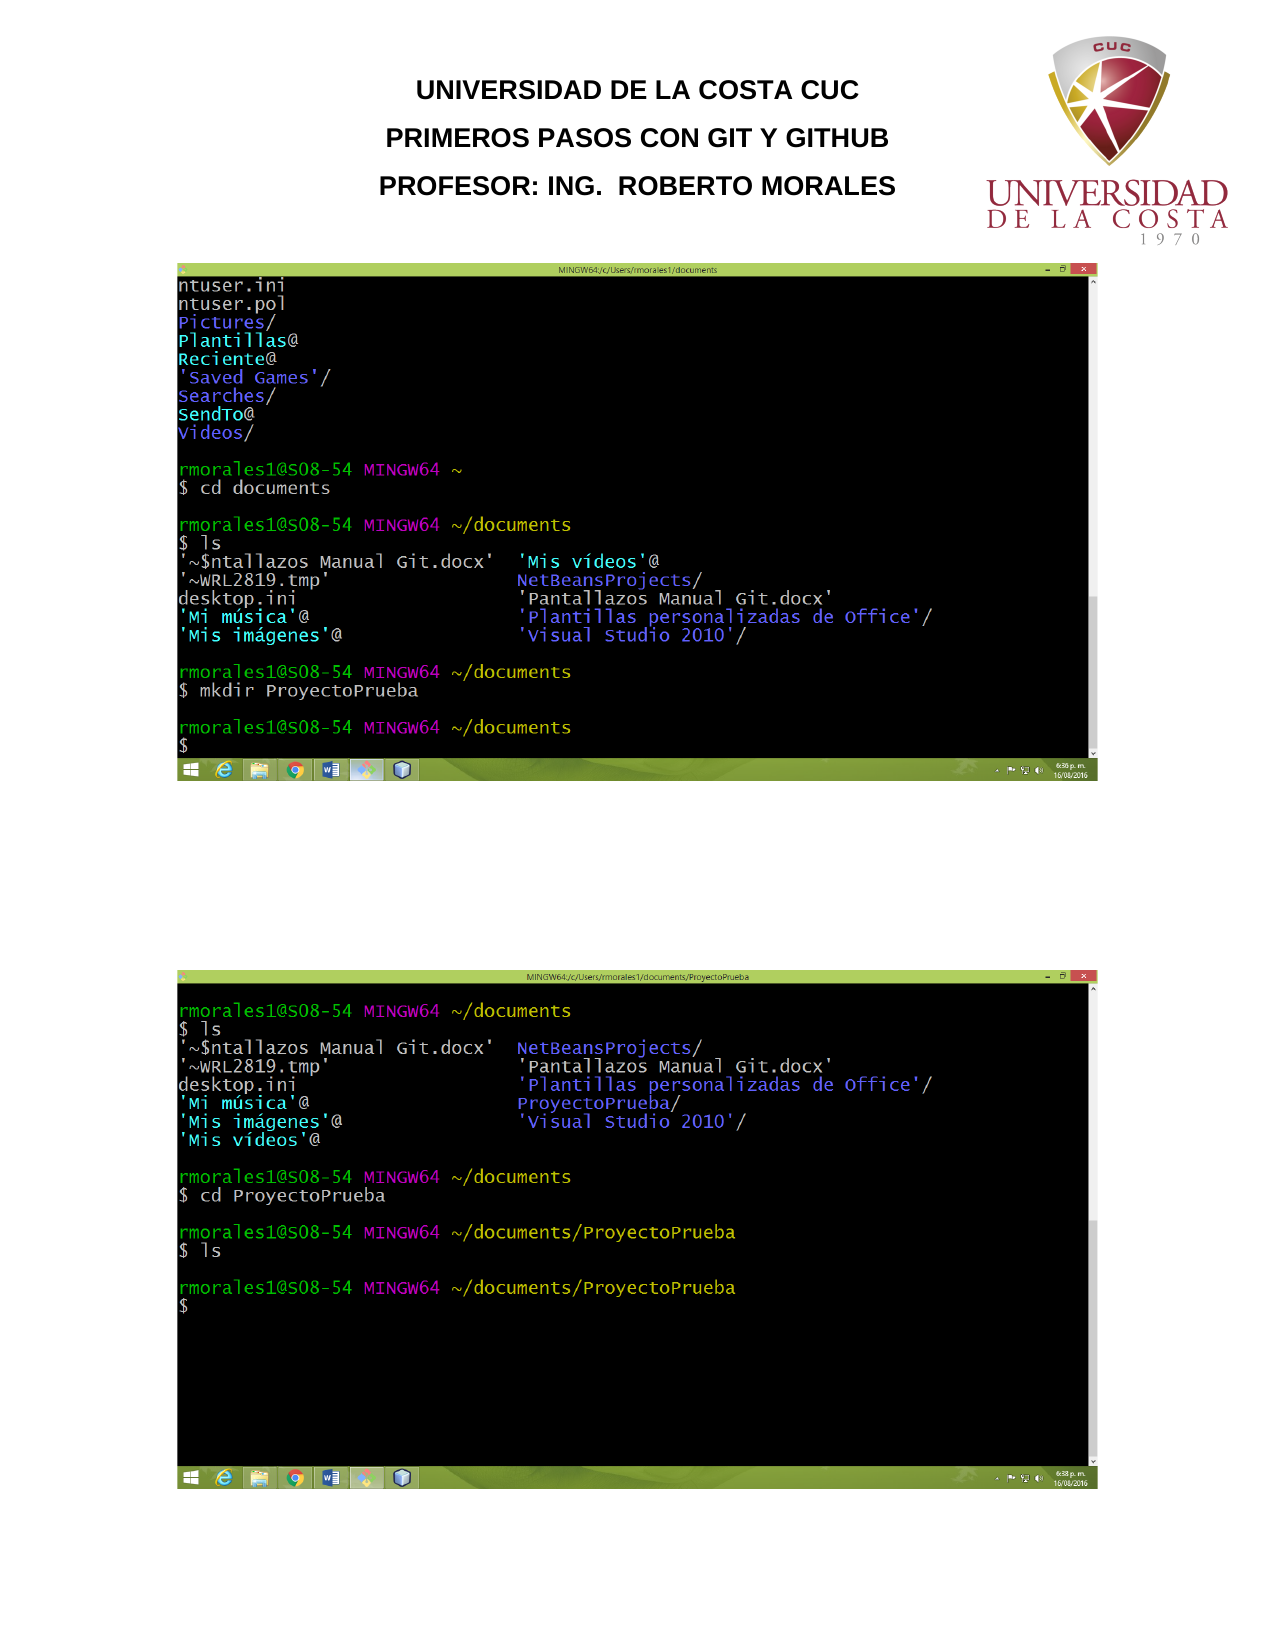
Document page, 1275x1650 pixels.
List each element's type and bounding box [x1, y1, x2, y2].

picture [177, 16, 1231, 781]
picture [177, 970, 1098, 1489]
